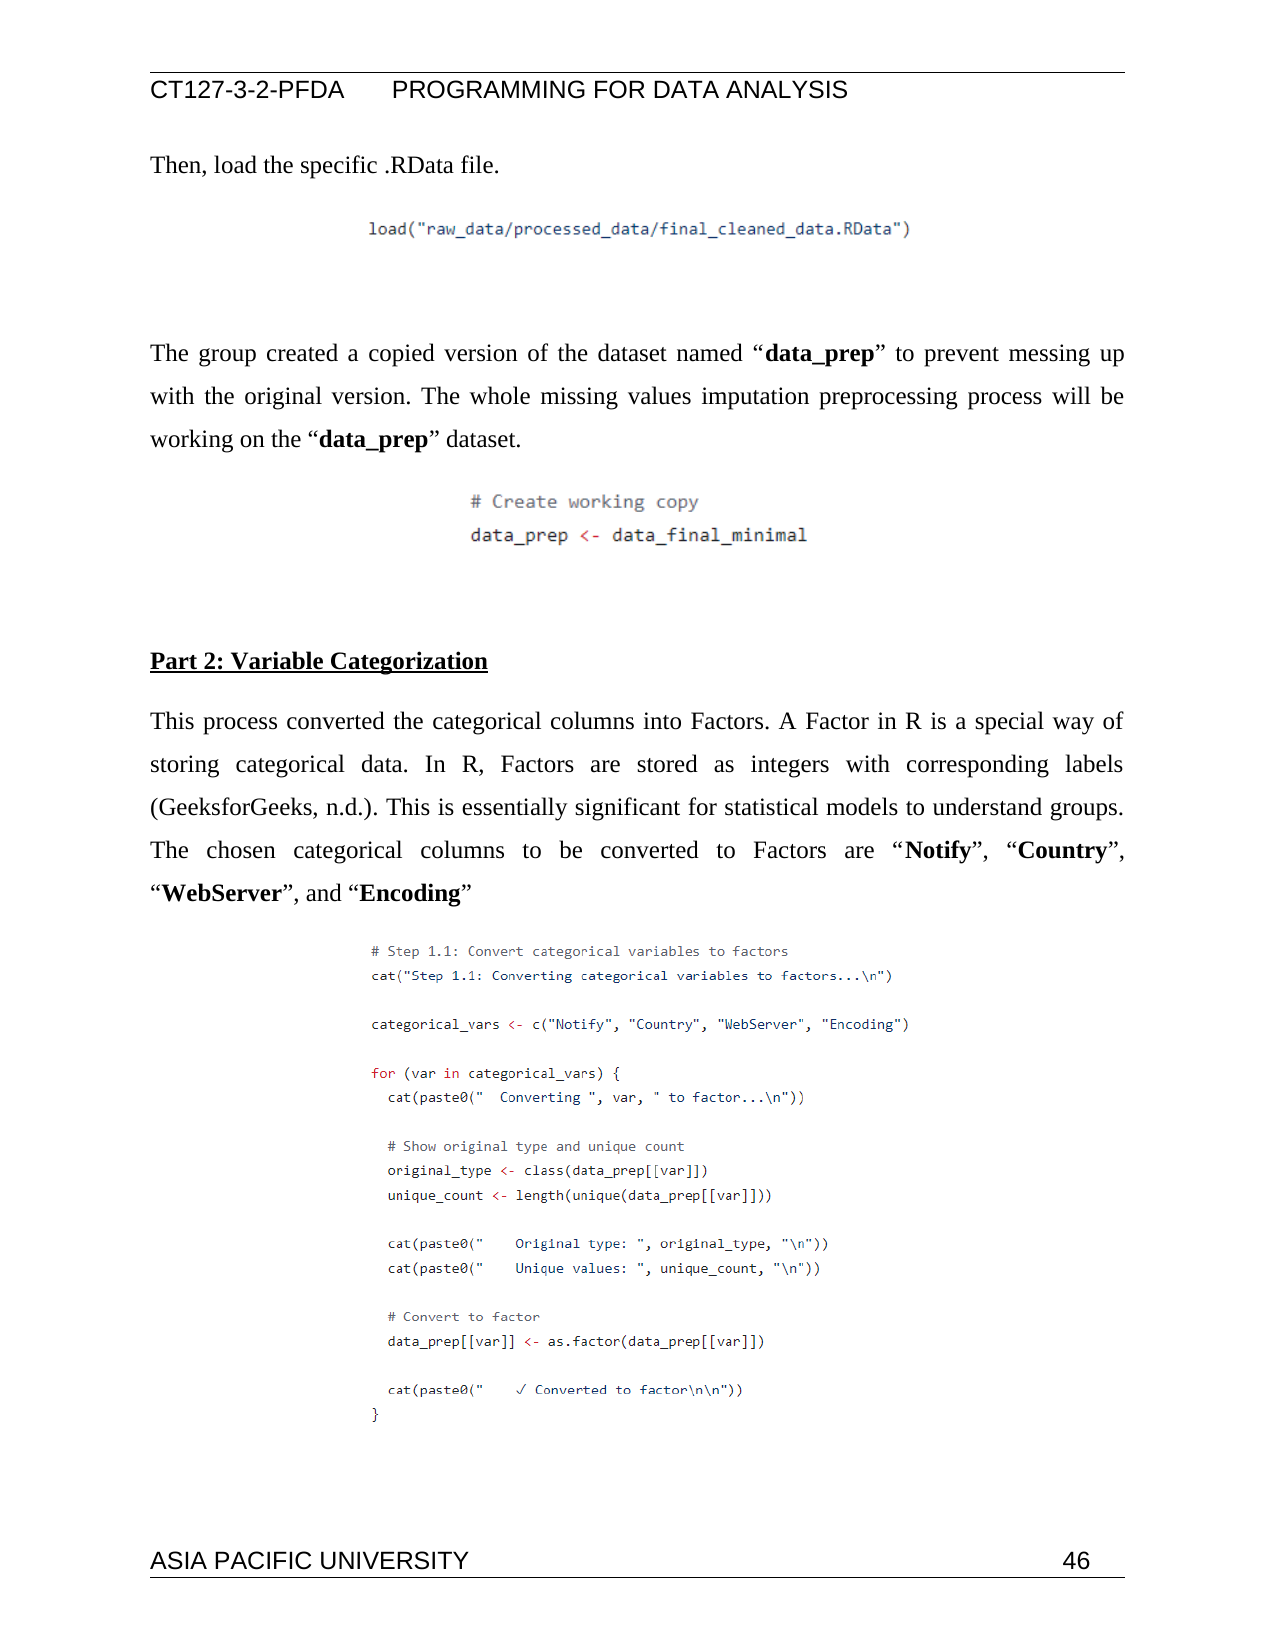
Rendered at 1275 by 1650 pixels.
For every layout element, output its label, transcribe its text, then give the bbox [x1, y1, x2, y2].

text This process converted the categorical columns into Factors. A Factor in R is a special way of storing categorical data. In R, Factors are stored as integers with corresponding labels . This is essentially significant for statistical models to understand groups. The chosen categorical columns to be converted to Factors are “Notify”, “Country”, “WebServer”, and “Encoding” [150, 706, 1125, 907]
picture [361, 209, 914, 248]
text Then, load the specific .RData file. [150, 150, 1125, 179]
text Part 2: Variable Categorization [150, 646, 1125, 675]
picture [464, 484, 811, 556]
picture [363, 938, 912, 1431]
text The group created a copied version of the dataset named “data_prep” to prevent messing up with the original version. The whole missing values imputation preprocessing process will be working on the “data_prep” dataset. [150, 338, 1125, 453]
